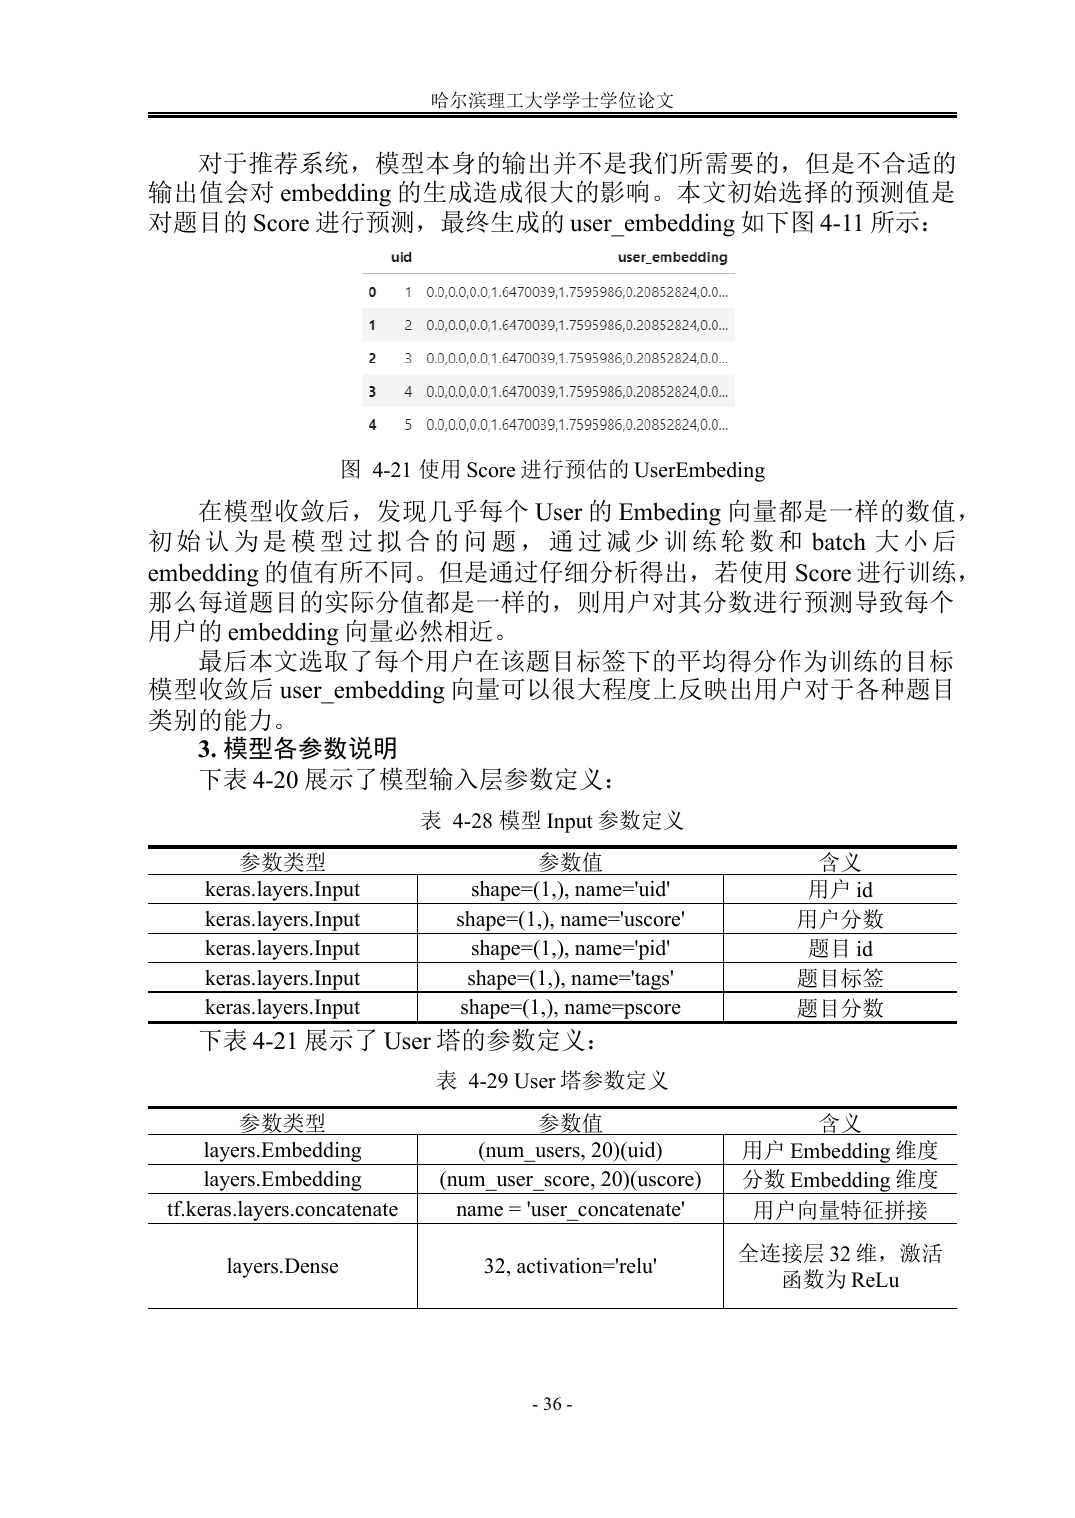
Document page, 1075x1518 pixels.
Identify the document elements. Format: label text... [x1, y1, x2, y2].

table_cell 32, activation='relu' [418, 1224, 723, 1308]
table_cell 用户Embedding维度 [724, 1135, 957, 1164]
table_cell 用户向量特征拼接 [724, 1194, 957, 1223]
table_cell (num_users, 20)(uid) [418, 1135, 723, 1164]
text 3. 模型各参数说明 [148, 733, 957, 763]
table_cell name = 'user_concatenate' [418, 1194, 723, 1223]
table_cell keras.layers.Input [148, 904, 417, 932]
table_cell shape=(1,), name='uscore' [418, 904, 723, 932]
table_header 参数值 [417, 1109, 723, 1134]
text 对于推荐系统，模型本身的输出并不是我们所需要的，但是不合适的输出值会对embedding的生成造成很大的影响。本文初始选择的预测值是对题目的Score进行预测，最终生成的user_embedding如下图4-11所示： [148, 148, 957, 237]
table_cell tf.keras.layers.concatenate [148, 1194, 417, 1223]
table_cell 题目分数 [724, 993, 957, 1021]
text 最后本文选取了每个用户在该题目标签下的平均得分作为训练的目标，模型收敛后user_embedding向量可以很大程度上反映出用户对于各种题目类别的能力。 [148, 645, 957, 733]
table_cell shape=(1,), name='pid' [418, 934, 723, 962]
table_cell 题目id [724, 934, 957, 962]
table_header 参数类型 [148, 1109, 417, 1134]
table_header 含义 [724, 849, 957, 873]
table_cell shape=(1,), name='tags' [418, 963, 723, 991]
table_header 参数值 [418, 849, 724, 873]
picture [352, 237, 752, 444]
table_cell shape=(1,), name=pscore [418, 993, 723, 1021]
table_cell 题目标签 [724, 963, 957, 991]
table_header 参数类型 [148, 849, 417, 873]
table_cell 用户id [724, 875, 957, 903]
table_cell keras.layers.Input [148, 875, 417, 903]
table_cell 分数Embedding维度 [724, 1165, 957, 1193]
table_cell layers.Embedding [148, 1165, 417, 1193]
text 下表4-20展示了模型输入层参数定义： [148, 763, 957, 794]
table_cell 全连接层32维，激活函数为ReLu [724, 1224, 957, 1308]
text 下表4-21展示了User塔的参数定义： [148, 1024, 957, 1054]
text 在模型收敛后，发现几乎每个User的Embeding向量都是一样的数值，初始认为是模型过拟合的问题，通过减少训练轮数和batch大小后embedding的值有所不同。但是通过仔细分析得出，若使用Score进行训练，那么每道题目的实际分值都是一样的，则用户对其分数进行预测导致每个用户的embedding向量必然相近。 [148, 495, 957, 645]
table_header 含义 [724, 1109, 957, 1134]
table_cell 用户分数 [724, 904, 957, 932]
table_cell keras.layers.Input [148, 934, 417, 962]
table_cell layers.Dense [148, 1224, 417, 1308]
table_cell shape=(1,), name='uid' [418, 875, 723, 903]
table_cell layers.Embedding [148, 1135, 417, 1164]
table_cell (num_user_score, 20)(uscore) [418, 1165, 723, 1193]
table_cell keras.layers.Input [148, 993, 417, 1021]
table_cell keras.layers.Input [148, 963, 417, 991]
